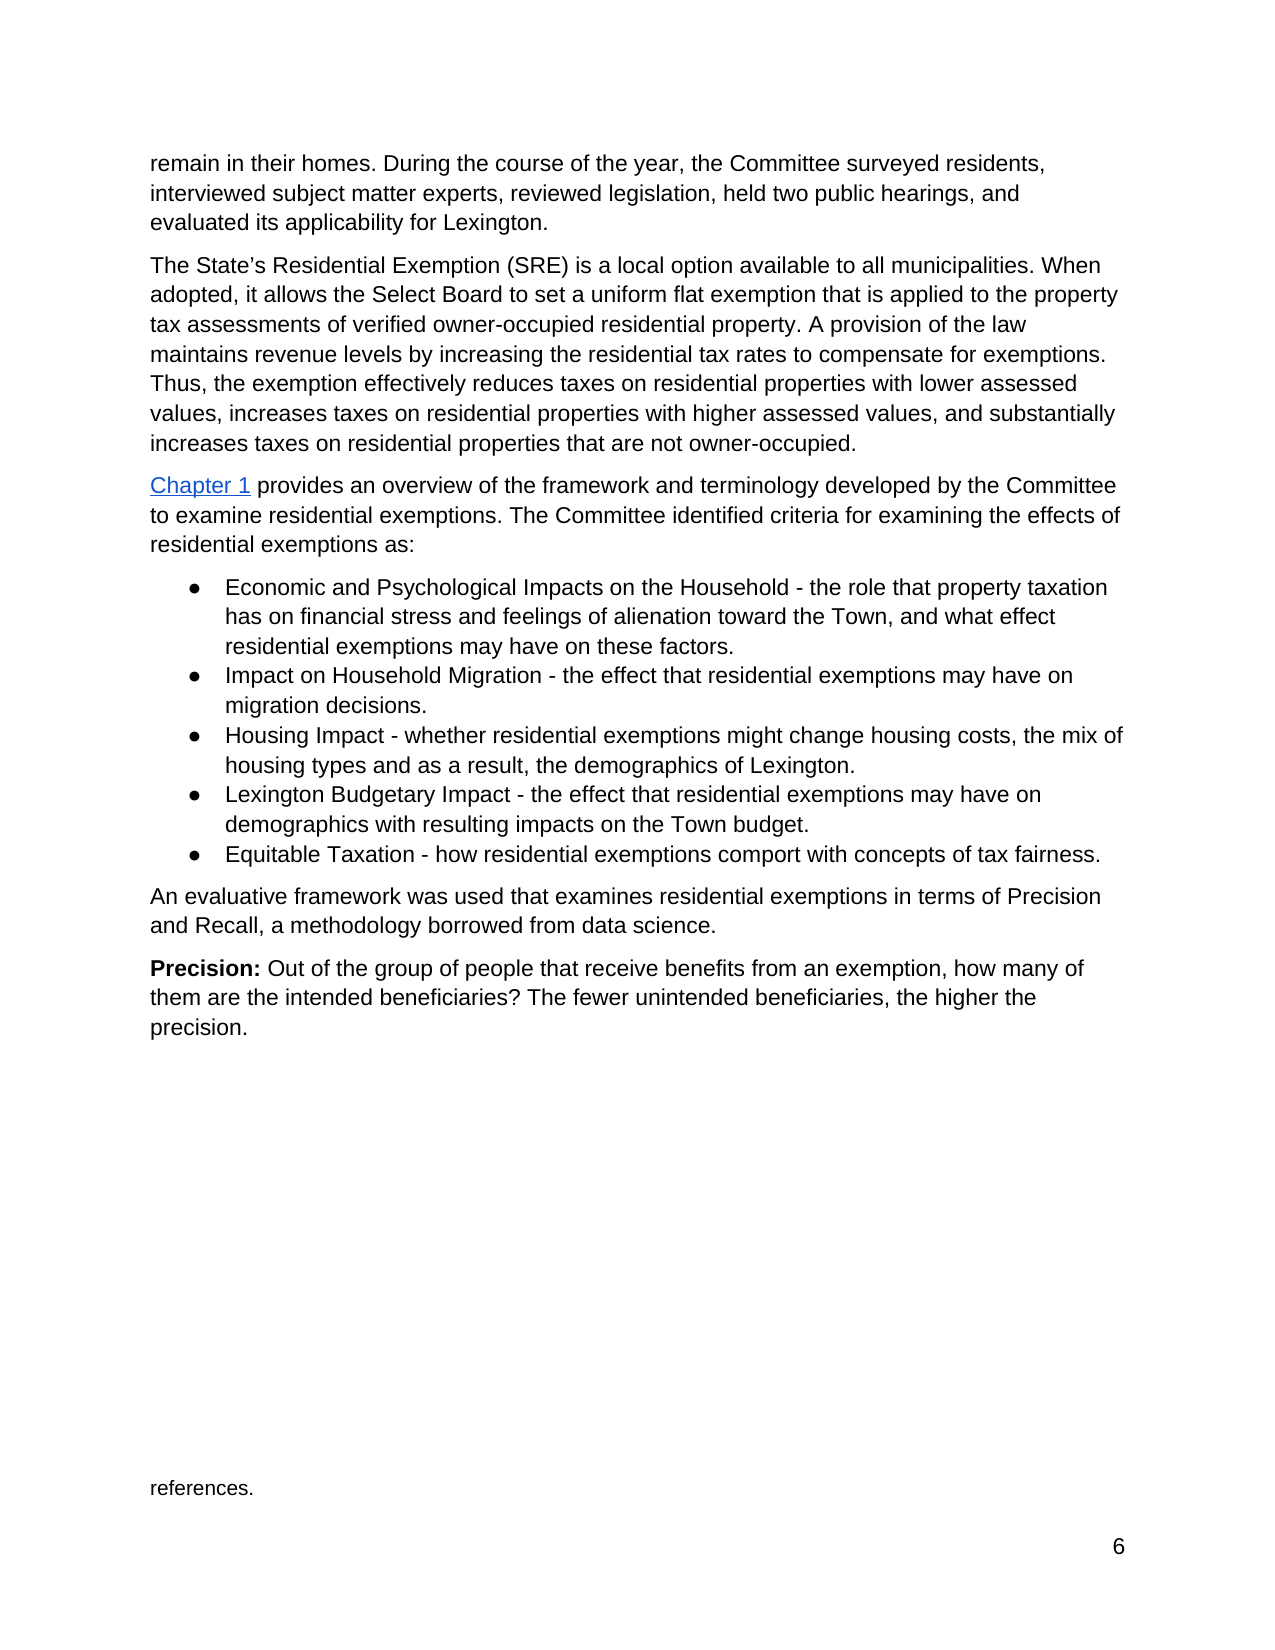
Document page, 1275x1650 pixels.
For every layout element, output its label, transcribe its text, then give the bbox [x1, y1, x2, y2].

text Chapter 1 provides an overview of the framework and terminology developed by the Committee to examine residential exemptions. The Committee identified criteria for examining the effects of residential exemptions as: [150, 472, 1125, 558]
list Lexington Budgetary Impact - the effect that residential exemptions may have on demographics with resulting impacts on the Town budget. [187, 781, 1125, 837]
list Housing Impact - whether residential exemptions might change housing costs, the mix of housing types and as a result, the demographics of Lexington. [187, 722, 1125, 778]
text Precision: Out of the group of people that receive benefits from an exemption, how many of them are the intended beneficiaries? The fewer unintended beneficiaries, the higher the precision. [150, 955, 1125, 1040]
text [150, 150, 1125, 236]
text The State’s Residential Exemption (SRE) is a local option available to all municipalities. When adopted, it allows the Select Board to set a uniform flat exemption that is applied to the property tax assessments of verified owner-occupied residential property. A provision of the law maintains revenue levels by increasing the residential tax rates to compensate for exemptions. Thus, the exemption effectively reduces taxes on residential properties with lower assessed values, increases taxes on residential properties with higher assessed values, and substantially increases taxes on residential properties that are not owner-occupied. [150, 252, 1125, 456]
list Equitable Taxation - how residential exemptions comport with concepts of tax fairness. [187, 841, 1125, 867]
text An evaluative framework was used that examines residential exemptions in terms of Precision and Recall, a methodology borrowed from data science. [150, 883, 1125, 939]
list Impact on Household Migration - the effect that residential exemptions may have on migration decisions. [187, 662, 1125, 718]
list Economic and Psychological Impacts on the Household - the role that property taxation has on financial stress and feelings of alienation toward the Town, and what effect residential exemptions may have on these factors. [187, 573, 1125, 659]
